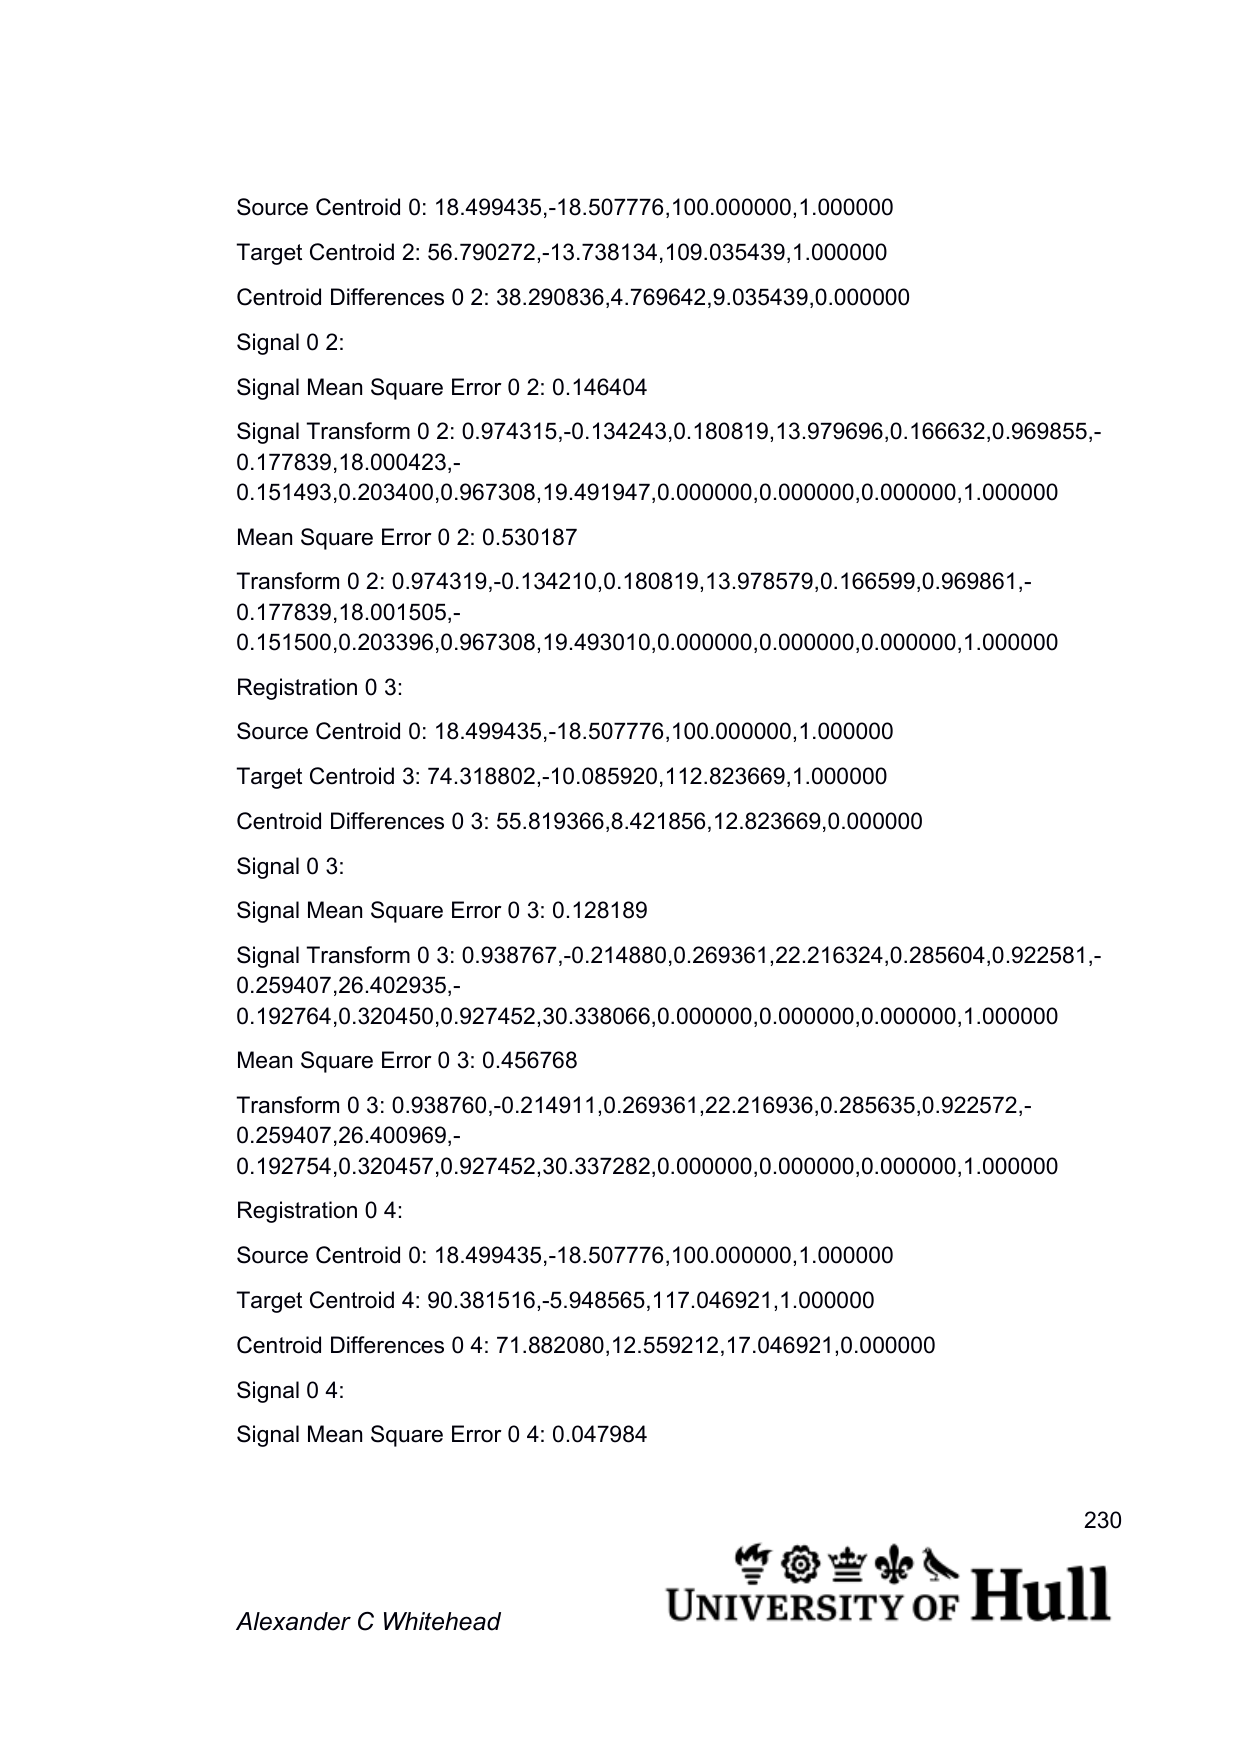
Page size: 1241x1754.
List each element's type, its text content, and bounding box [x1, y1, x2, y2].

text Source Centroid 0: 18.499435,-18.507776,100.000000,1.000000 [236, 718, 1122, 745]
text Signal Mean Square Error 0 3: 0.128189 [236, 897, 1122, 924]
text Centroid Differences 0 3: 55.819366,8.421856,12.823669,0.000000 [236, 808, 1122, 834]
text Target Centroid 3: 74.318802,-10.085920,112.823669,1.000000 [236, 763, 1122, 789]
text Centroid Differences 0 2: 38.290836,4.769642,9.035439,0.000000 [236, 284, 1122, 310]
text Signal Transform 0 2: 0.974315,-0.134243,0.180819,13.979696,0.166632,0.969855,-0.177839,18.000423,-0.151493,0.203400,0.967308,19.491947,0.000000,0.000000,0.000000,1.000000 [236, 418, 1122, 505]
text Signal 0 2: [236, 329, 1122, 355]
text Registration 0 3: [236, 673, 1122, 700]
text Centroid Differences 0 4: 71.882080,12.559212,17.046921,0.000000 [236, 1332, 1122, 1358]
text Registration 0 4: [236, 1197, 1122, 1224]
text Source Centroid 0: 18.499435,-18.507776,100.000000,1.000000 [236, 1242, 1122, 1269]
text Signal 0 3: [236, 853, 1122, 879]
text Mean Square Error 0 3: 0.456768 [236, 1047, 1122, 1074]
text Source Centroid 0: 18.499435,-18.507776,100.000000,1.000000 [236, 194, 1122, 221]
text Mean Square Error 0 2: 0.530187 [236, 523, 1122, 550]
text Signal Transform 0 3: 0.938767,-0.214880,0.269361,22.216324,0.285604,0.922581,-0.259407,26.402935,-0.192764,0.320450,0.927452,30.338066,0.000000,0.000000,0.000000,1.000000 [236, 942, 1122, 1029]
text Signal Mean Square Error 0 4: 0.047984 [236, 1421, 1122, 1448]
text Target Centroid 2: 56.790272,-13.738134,109.035439,1.000000 [236, 239, 1122, 266]
picture [659, 1533, 1119, 1631]
text Signal Mean Square Error 0 2: 0.146404 [236, 373, 1122, 400]
text Target Centroid 4: 90.381516,-5.948565,117.046921,1.000000 [236, 1287, 1122, 1313]
text Transform 0 2: 0.974319,-0.134210,0.180819,13.978579,0.166599,0.969861,-0.177839,18.001505,-0.151500,0.203396,0.967308,19.493010,0.000000,0.000000,0.000000,1.000000 [236, 568, 1122, 655]
text Transform 0 3: 0.938760,-0.214911,0.269361,22.216936,0.285635,0.922572,-0.259407,26.400969,-0.192754,0.320457,0.927452,30.337282,0.000000,0.000000,0.000000,1.000000 [236, 1092, 1122, 1179]
text Signal 0 4: [236, 1377, 1122, 1403]
